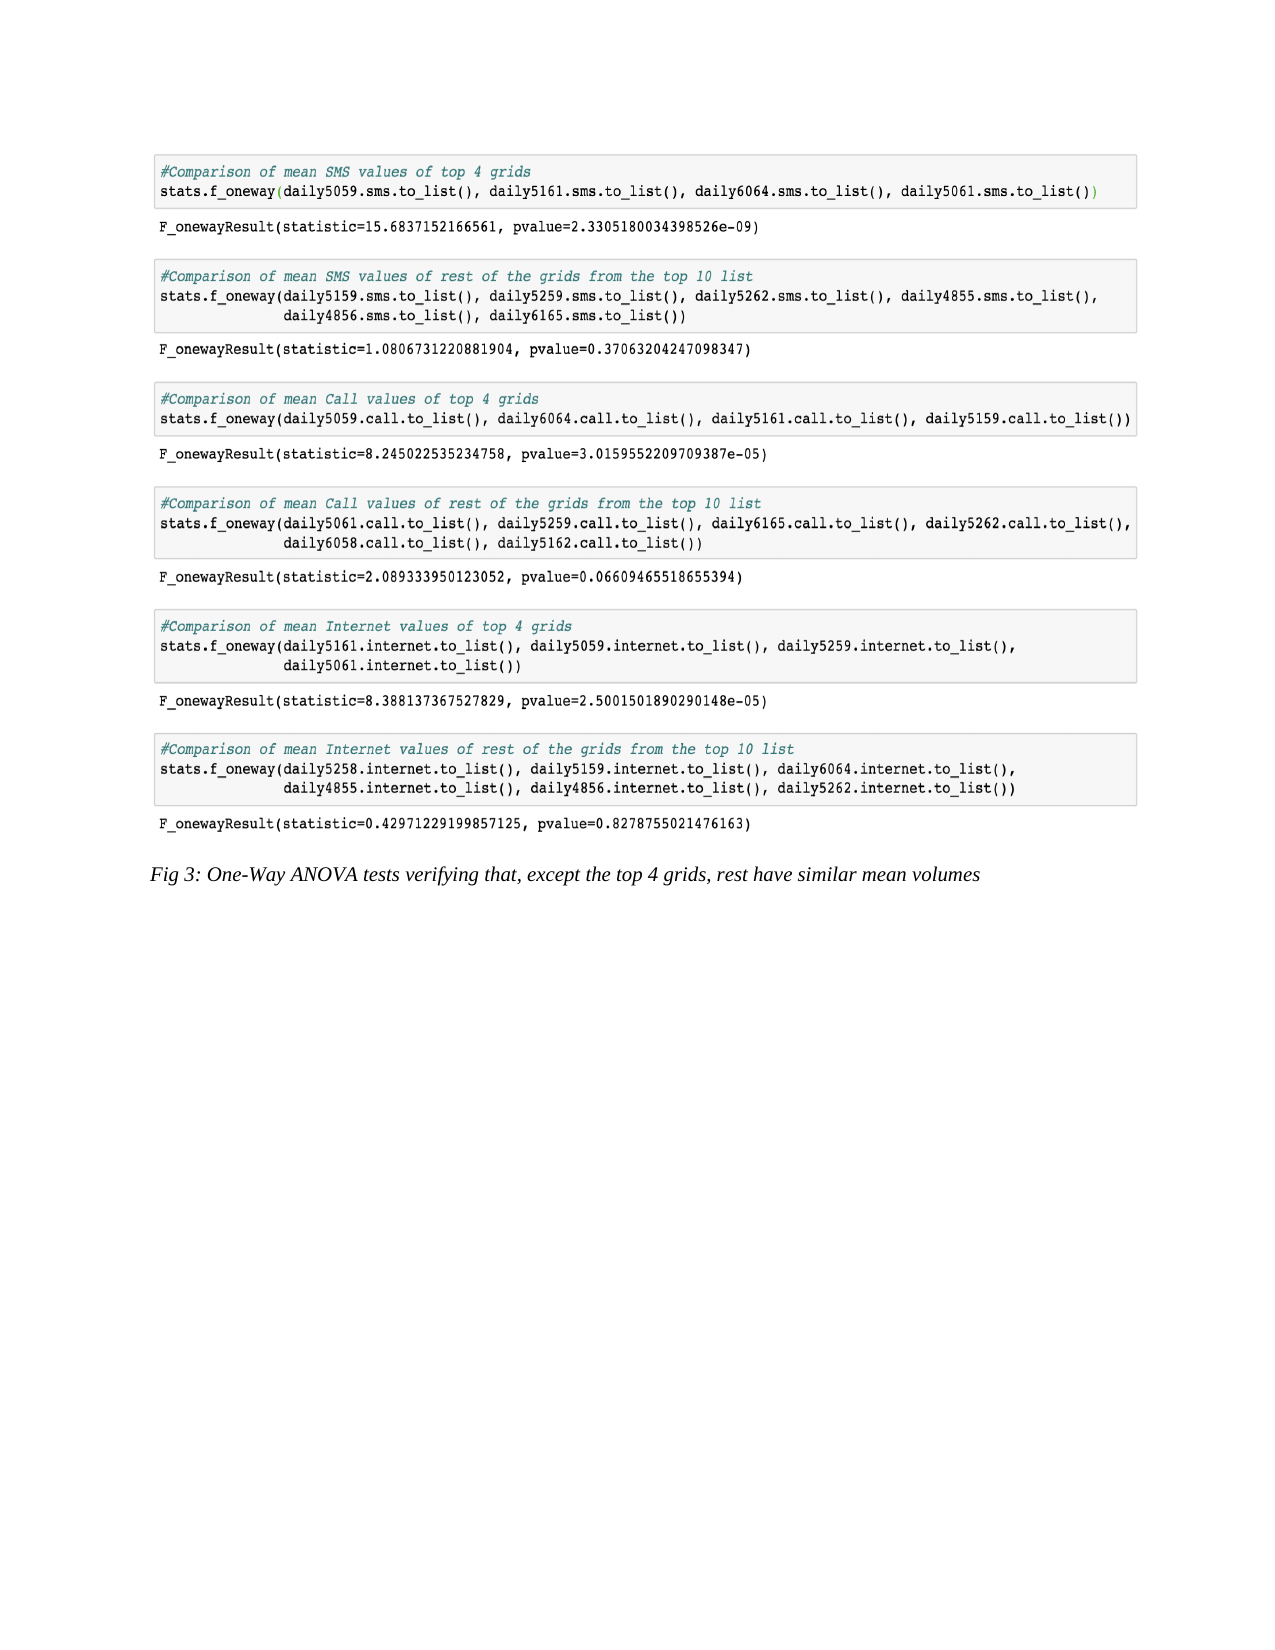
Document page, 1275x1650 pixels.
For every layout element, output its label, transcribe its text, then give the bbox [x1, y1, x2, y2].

picture [150, 150, 1141, 838]
text Fig 3: One-Way ANOVA tests verifying that, except the top 4 grids, rest have similar mean volumes [150, 862, 1125, 886]
